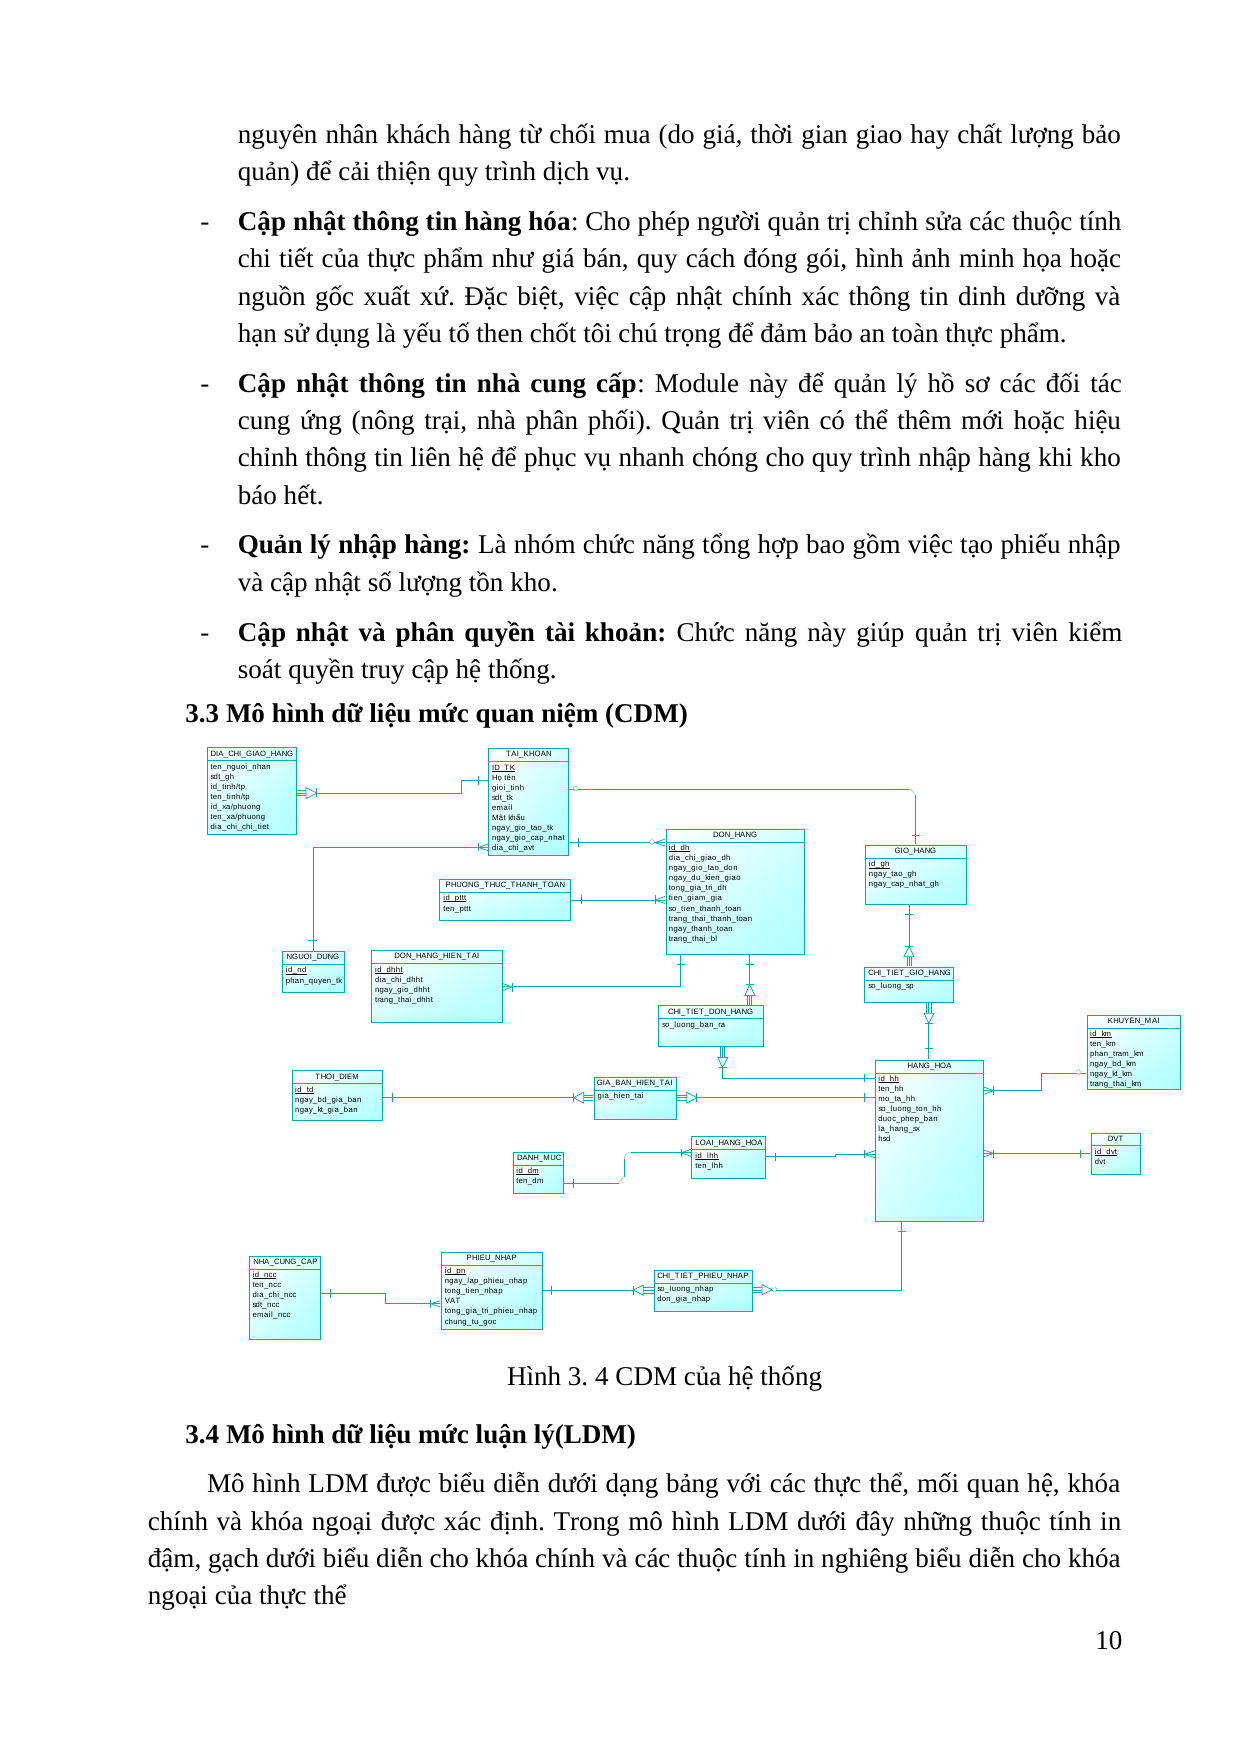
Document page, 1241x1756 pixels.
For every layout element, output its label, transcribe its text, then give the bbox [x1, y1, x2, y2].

list Cập nhật thông tin hàng hóa: Cho phép người quản trị chỉnh sửa các thuộc tính chi tiết của thực phẩm như giá bán, quy cách đóng gói, hình ảnh minh họa hoặc nguồn gốc xuất xứ. Đặc biệt, việc cập nhật chính xác thông tin dinh dưỡng và hạn sử dụng là yếu tố then chốt tôi chú trọng để đảm bảo an toàn thực phẩm. [200, 205, 1122, 348]
subtitle Mô hình dữ liệu mức luận lý(LDM) [185, 1418, 1122, 1449]
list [200, 118, 1122, 187]
text Hình 3. 4 CDM của hệ thống [148, 1360, 1122, 1391]
list Quản lý nhập hàng: Là nhóm chức năng tổng hợp bao gồm việc tạo phiếu nhập và cập nhật số lượng tồn kho. [200, 528, 1122, 597]
text Mô hình LDM được biểu diễn dưới dạng bảng với các thực thể, mối quan hệ, khóa chính và khóa ngoại được xác định. Trong mô hình LDM dưới đây những thuộc tính in đậm, gạch dưới biểu diễn cho khóa chính và các thuộc tính in nghiêng biểu diễn cho khóa ngoại của thực thể [148, 1468, 1122, 1611]
list Cập nhật thông tin nhà cung cấp: Module này để quản lý hồ sơ các đối tác cung ứng (nông trại, nhà phân phối). Quản trị viên có thể thêm mới hoặc hiệu chỉnh thông tin liên hệ để phục vụ nhanh chóng cho quy trình nhập hàng khi kho báo hết. [200, 367, 1122, 510]
subtitle Mô hình dữ liệu mức quan niệm (CDM) [185, 698, 1122, 729]
list Cập nhật và phân quyền tài khoản: Chức năng này giúp quản trị viên kiểm soát quyền truy cập hệ thống. [200, 616, 1122, 684]
